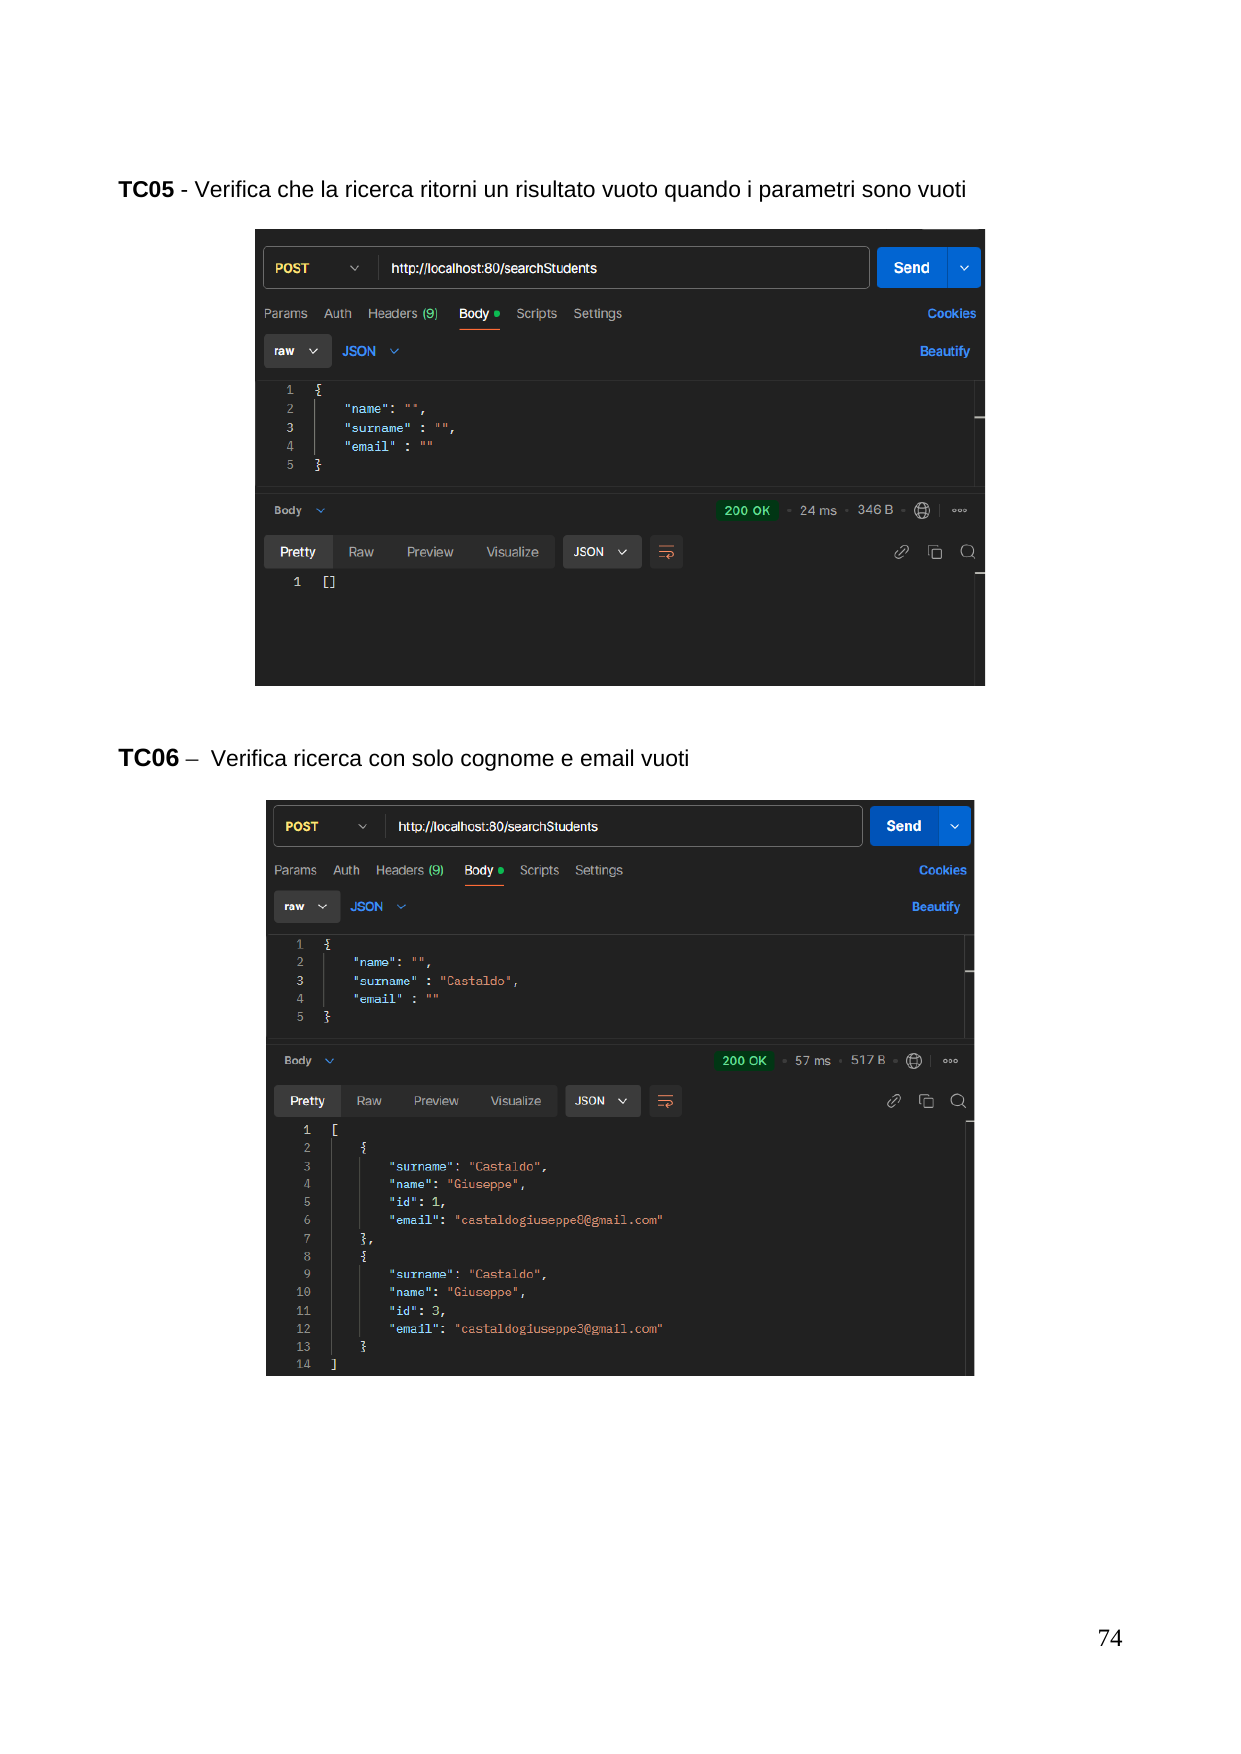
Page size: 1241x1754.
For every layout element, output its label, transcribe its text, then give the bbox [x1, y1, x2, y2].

picture [266, 800, 975, 1376]
picture [255, 229, 986, 686]
text TC05 - Verifica che la ricerca ritorni un risultato vuoto quando i parametri sono vuoti [118, 176, 1122, 203]
text TC06 – Verifica ricerca con solo cognome e email vuoti [118, 743, 1122, 771]
